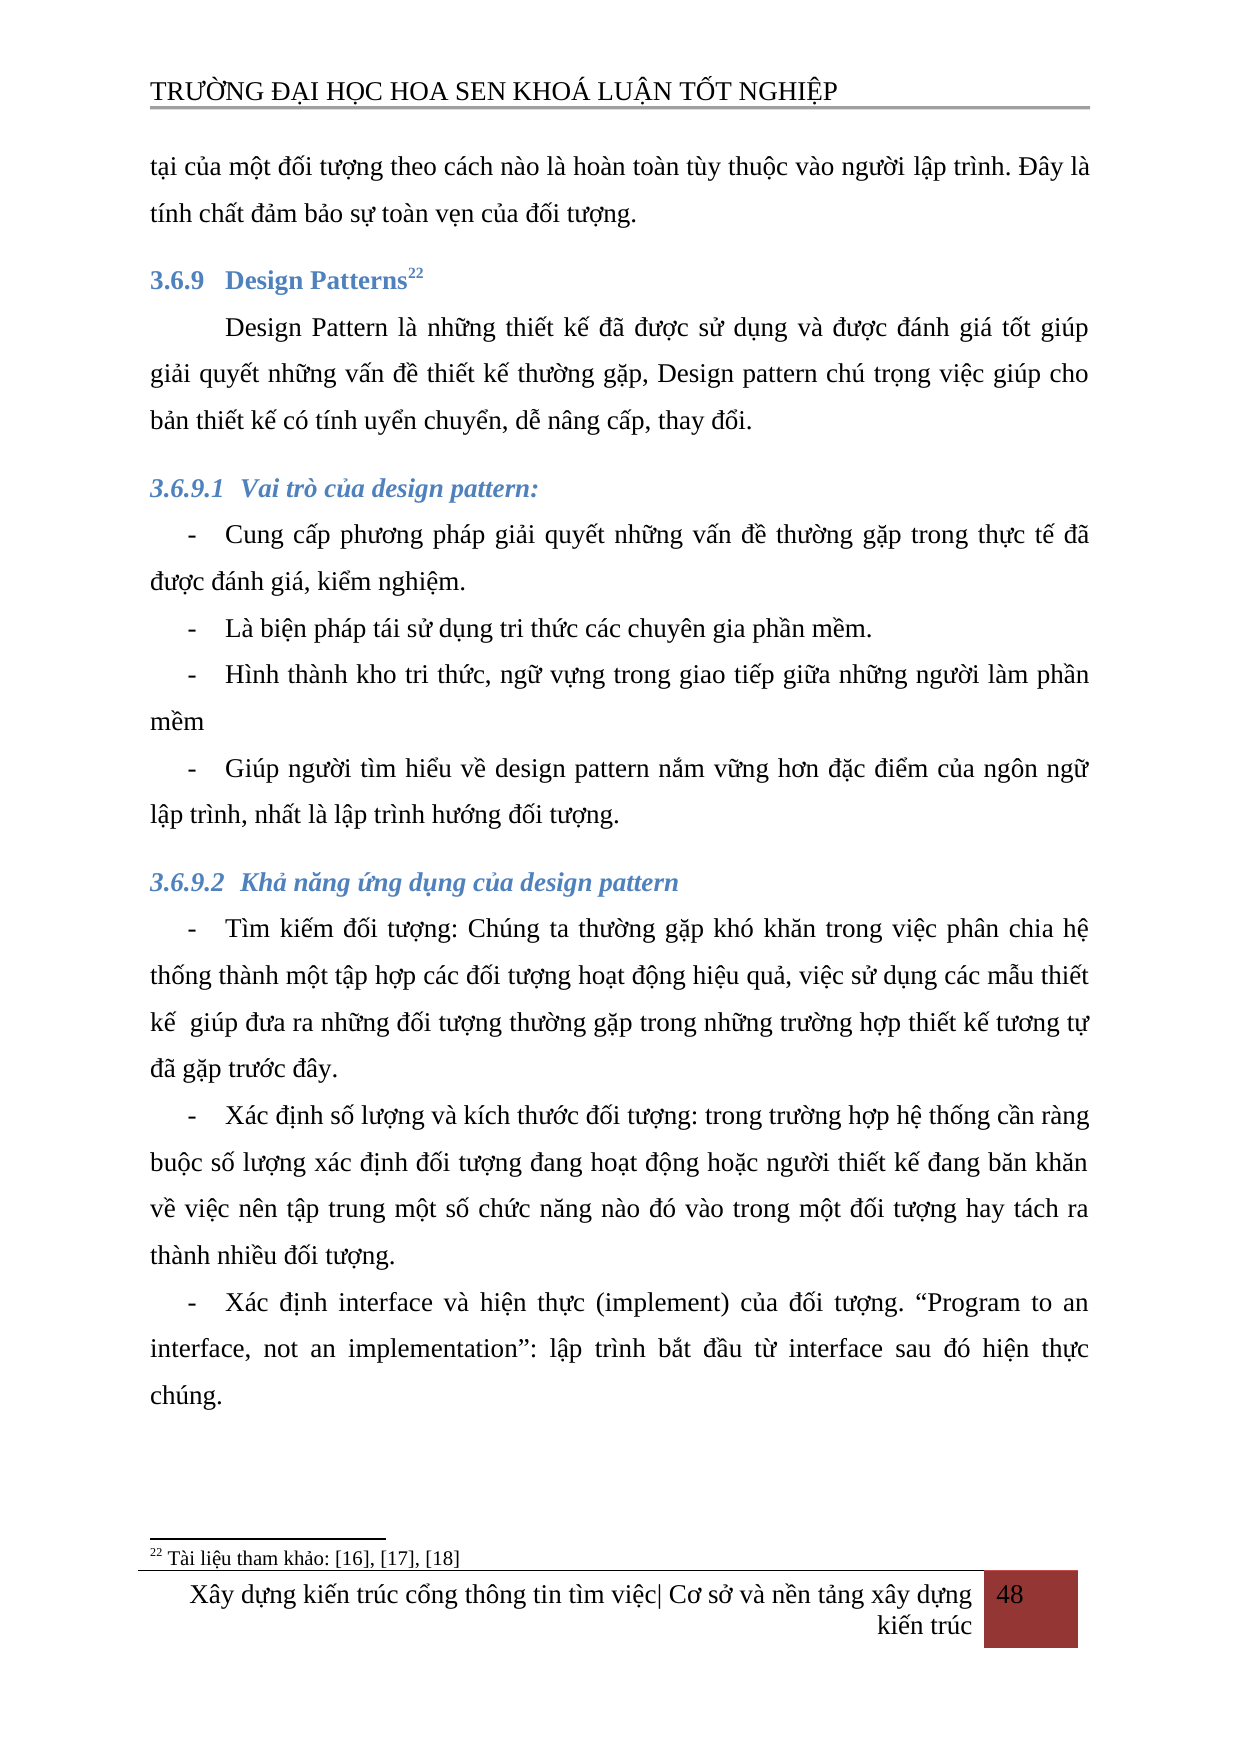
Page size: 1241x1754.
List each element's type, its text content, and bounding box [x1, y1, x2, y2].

list Cung cấp phương pháp giải quyết những vấn đề thường gặp trong thực tế đã được đánh giá, kiểm nghiệm. [150, 518, 1090, 596]
list Xác định interface và hiện thực (implement) của đối tượng. “Program to an interface, not an implementation”: lập trình bắt đầu từ interface sau đó hiện thực chúng. [150, 1286, 1090, 1410]
list Tìm kiếm đối tượng: Chúng ta thường gặp khó khăn trong việc phân chia hệ thống thành một tập hợp các đối tượng hoạt động hiệu quả, việc sử dụng các mẫu thiết kế giúp đưa ra những đối tượng thường gặp trong những trường hợp thiết kế tương tự đã gặp trước đây. [150, 912, 1090, 1084]
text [150, 150, 1090, 228]
subtitle Vai trò của design pattern: [150, 472, 1090, 503]
list Là biện pháp tái sử dụng tri thức các chuyên gia phần mềm. [150, 612, 1090, 643]
subtitle Design Patterns [150, 264, 1090, 295]
list Xác định số lượng và kích thước đối tượng: trong trường hợp hệ thống cần ràng buộc số lượng xác định đối tượng đang hoạt động hoặc người thiết kế đang băn khăn về việc nên tập trung một số chức năng nào đó vào trong một đối tượng hay tách ra thành nhiều đối tượng. [150, 1099, 1090, 1270]
list Giúp người tìm hiểu về design pattern nắm vững hơn đặc điểm của ngôn ngữ lập trình, nhất là lập trình hướng đối tượng. [150, 752, 1090, 829]
text Design Pattern là những thiết kế đã được sử dụng và được đánh giá tốt giúp giải quyết những vấn đề thiết kế thường gặp, Design pattern chú trọng việc giúp cho bản thiết kế có tính uyển chuyển, dễ nâng cấp, thay đổi. [150, 311, 1090, 435]
subtitle Khả năng ứng dụng của design pattern [150, 866, 1090, 897]
list Hình thành kho tri thức, ngữ vựng trong giao tiếp giữa những người làm phần mềm [150, 658, 1090, 736]
